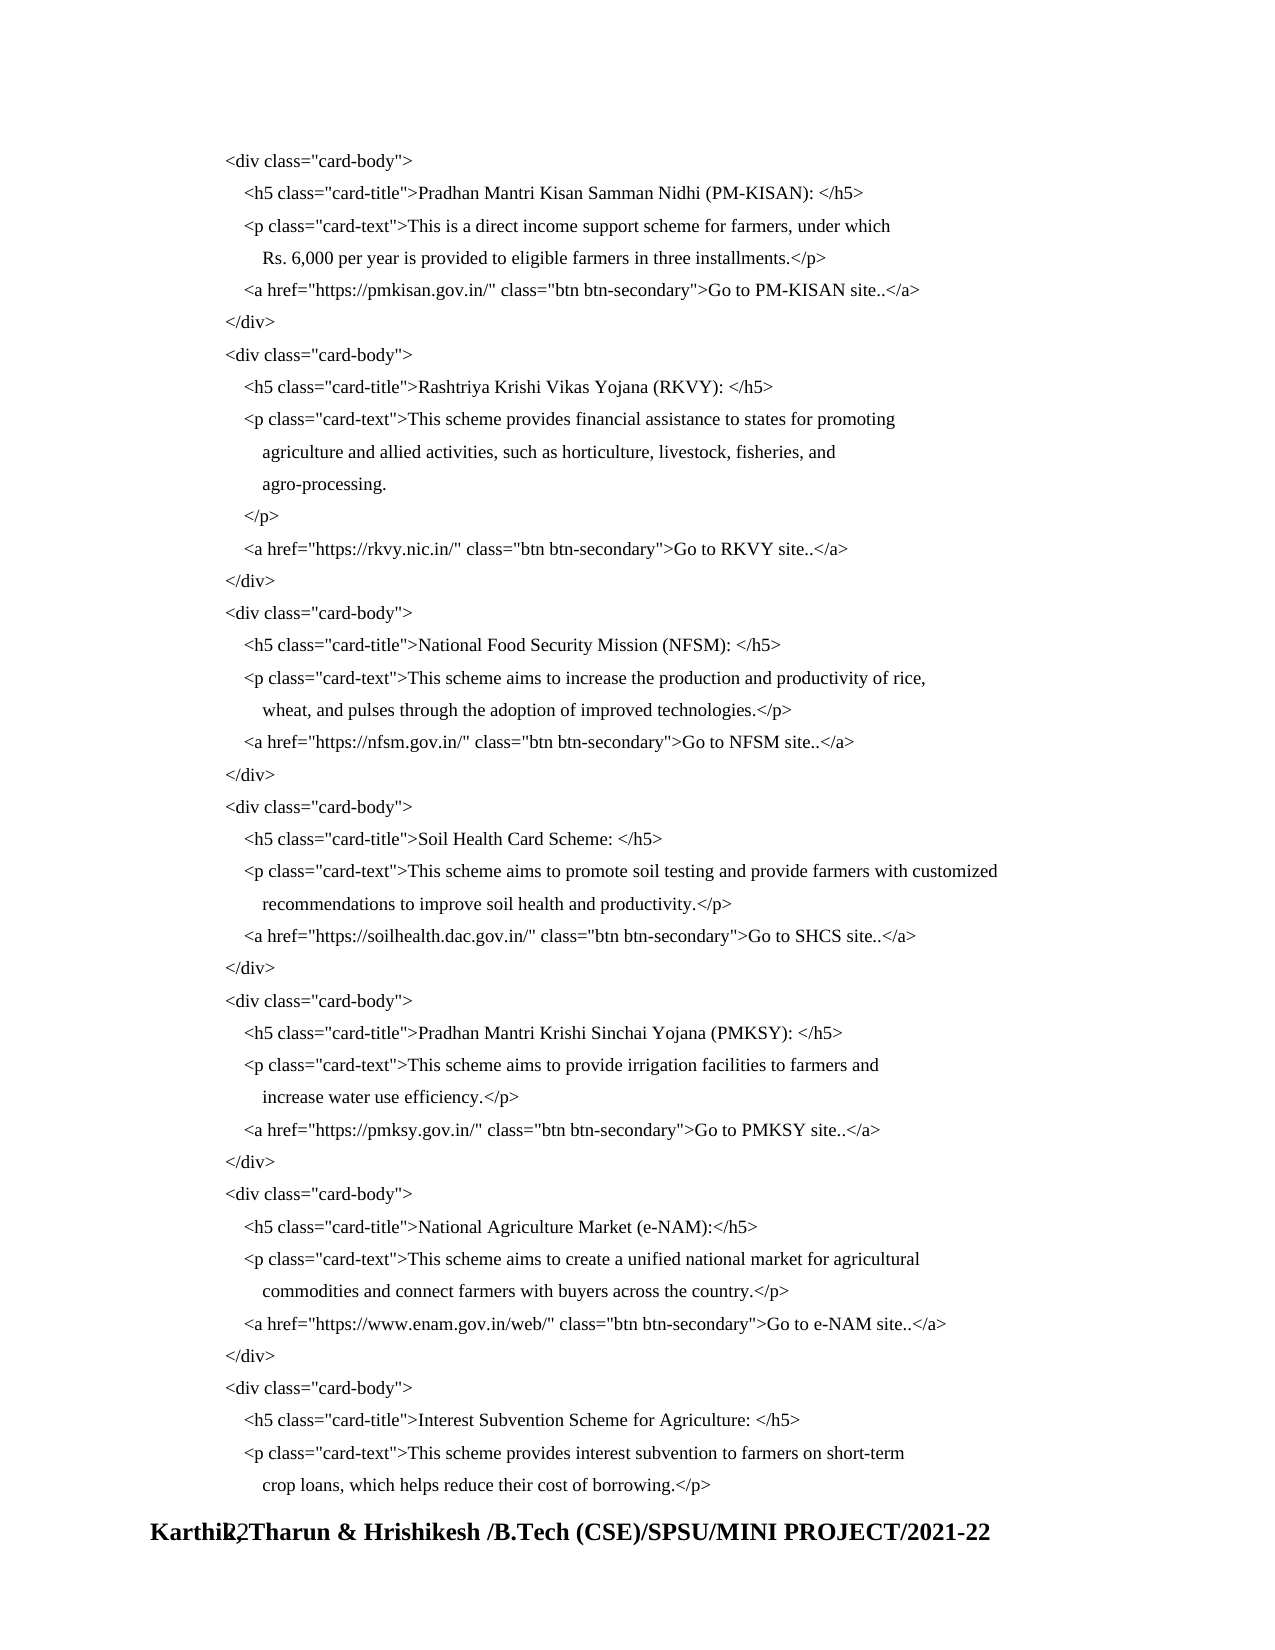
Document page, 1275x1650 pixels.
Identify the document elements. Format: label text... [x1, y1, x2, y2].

list wheat, and pulses through the adoption of improved technologies.</p> [150, 699, 1125, 721]
list <h5 class="card-title">Pradhan Mantri Kisan Samman Nidhi (PM-KISAN): </h5> [150, 182, 1125, 204]
list <div class="card-body"> [150, 602, 1125, 624]
list <a href="https://www.enam.gov.in/web/" class="btn btn-secondary">Go to e-NAM site..</a> [150, 1312, 1125, 1334]
list </div> [150, 957, 1125, 979]
list <a href="https://rkvy.nic.in/" class="btn btn-secondary">Go to RKVY site..</a> [150, 537, 1125, 559]
list <h5 class="card-title">Pradhan Mantri Krishi Sinchai Yojana (PMKSY): </h5> [150, 1022, 1125, 1043]
list <div class="card-body"> [150, 1377, 1125, 1399]
list agriculture and allied activities, such as horticulture, livestock, fisheries, and [150, 441, 1125, 462]
list <a href="https://pmkisan.gov.in/" class="btn btn-secondary">Go to PM-KISAN site..</a> [150, 279, 1125, 301]
list </p> [150, 505, 1125, 527]
list agro-processing. [150, 473, 1125, 494]
list <div class="card-body"> [150, 796, 1125, 817]
list crop loans, which helps reduce their cost of borrowing.</p> [150, 1474, 1125, 1496]
list <h5 class="card-title">National Agriculture Market (e-NAM):</h5> [150, 1216, 1125, 1237]
list <p class="card-text">This scheme aims to promote soil testing and provide farmers with customized [150, 860, 1125, 882]
list <p class="card-text">This scheme aims to increase the production and productivity of rice, [150, 667, 1125, 688]
list <p class="card-text">This scheme provides interest subvention to farmers on short-term [150, 1442, 1125, 1463]
list <a href="https://pmksy.gov.in/" class="btn btn-secondary">Go to PMKSY site..</a> [150, 1119, 1125, 1140]
list <h5 class="card-title">Interest Subvention Scheme for Agriculture: </h5> [150, 1409, 1125, 1431]
list <div class="card-body"> [150, 344, 1125, 365]
list </div> [150, 1151, 1125, 1173]
list <p class="card-text">This scheme aims to create a unified national market for agricultural [150, 1248, 1125, 1269]
list <div class="card-body"> [150, 989, 1125, 1011]
list <div class="card-body"> [150, 1183, 1125, 1205]
list <h5 class="card-title">Soil Health Card Scheme: </h5> [150, 828, 1125, 850]
list <p class="card-text">This is a direct income support scheme for farmers, under which [150, 214, 1125, 236]
list <div class="card-body"> [150, 150, 1125, 172]
list <p class="card-text">This scheme aims to provide irrigation facilities to farmers and [150, 1054, 1125, 1076]
list </div> [150, 311, 1125, 333]
list </div> [150, 1345, 1125, 1366]
list <h5 class="card-title">National Food Security Mission (NFSM): </h5> [150, 634, 1125, 656]
list increase water use efficiency.</p> [150, 1086, 1125, 1108]
list Rs. 6,000 per year is provided to eligible farmers in three installments.</p> [150, 247, 1125, 268]
list commodities and connect farmers with buyers across the country.</p> [150, 1280, 1125, 1302]
list <p class="card-text">This scheme provides financial assistance to states for promoting [150, 408, 1125, 430]
list </div> [150, 763, 1125, 785]
list <h5 class="card-title">Rashtriya Krishi Vikas Yojana (RKVY): </h5> [150, 376, 1125, 398]
list recommendations to improve soil health and productivity.</p> [150, 893, 1125, 914]
list <a href="https://soilhealth.dac.gov.in/" class="btn btn-secondary">Go to SHCS site..</a> [150, 925, 1125, 947]
list </div> [150, 570, 1125, 591]
list <a href="https://nfsm.gov.in/" class="btn btn-secondary">Go to NFSM site..</a> [150, 731, 1125, 753]
